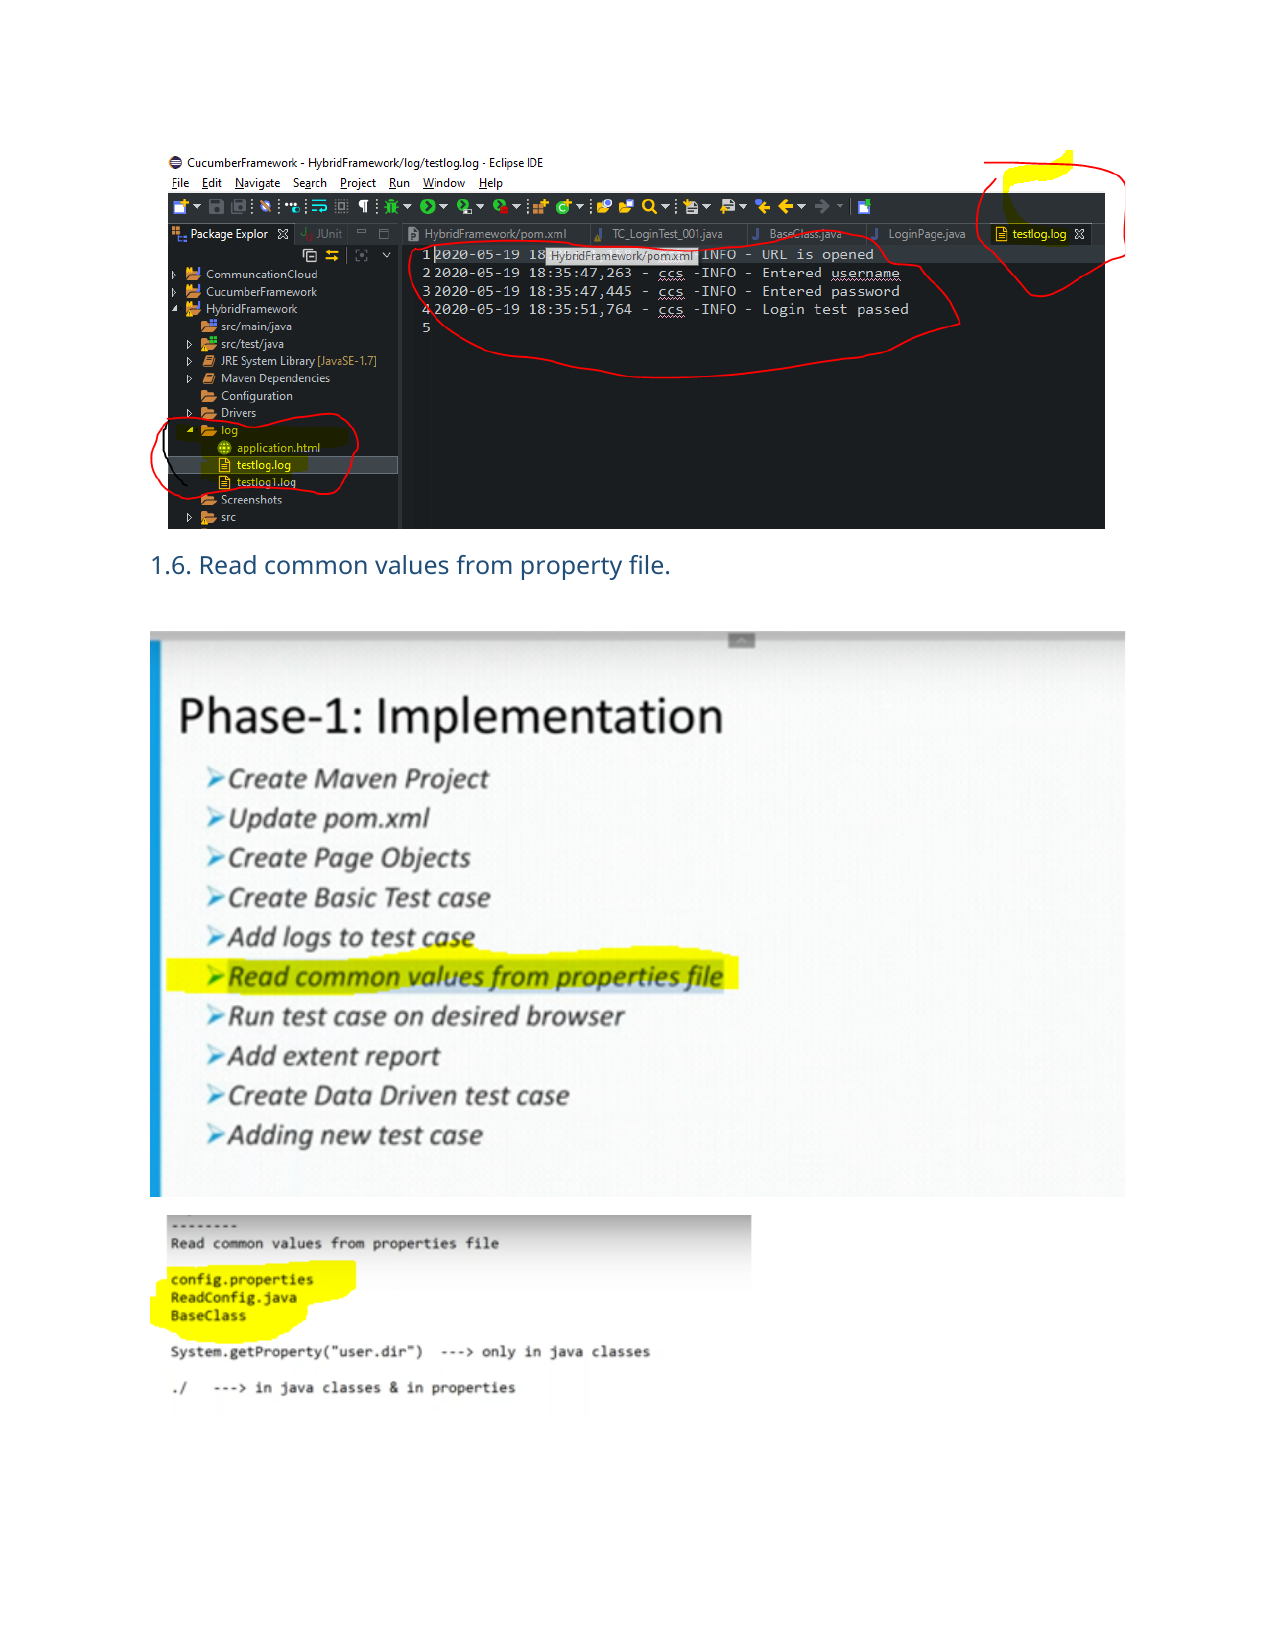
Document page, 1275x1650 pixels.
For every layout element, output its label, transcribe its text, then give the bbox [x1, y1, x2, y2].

picture [150, 150, 1125, 529]
subtitle 1.6. Read common values from property file. [150, 547, 1125, 582]
picture [150, 631, 1125, 1197]
picture [150, 1215, 752, 1421]
